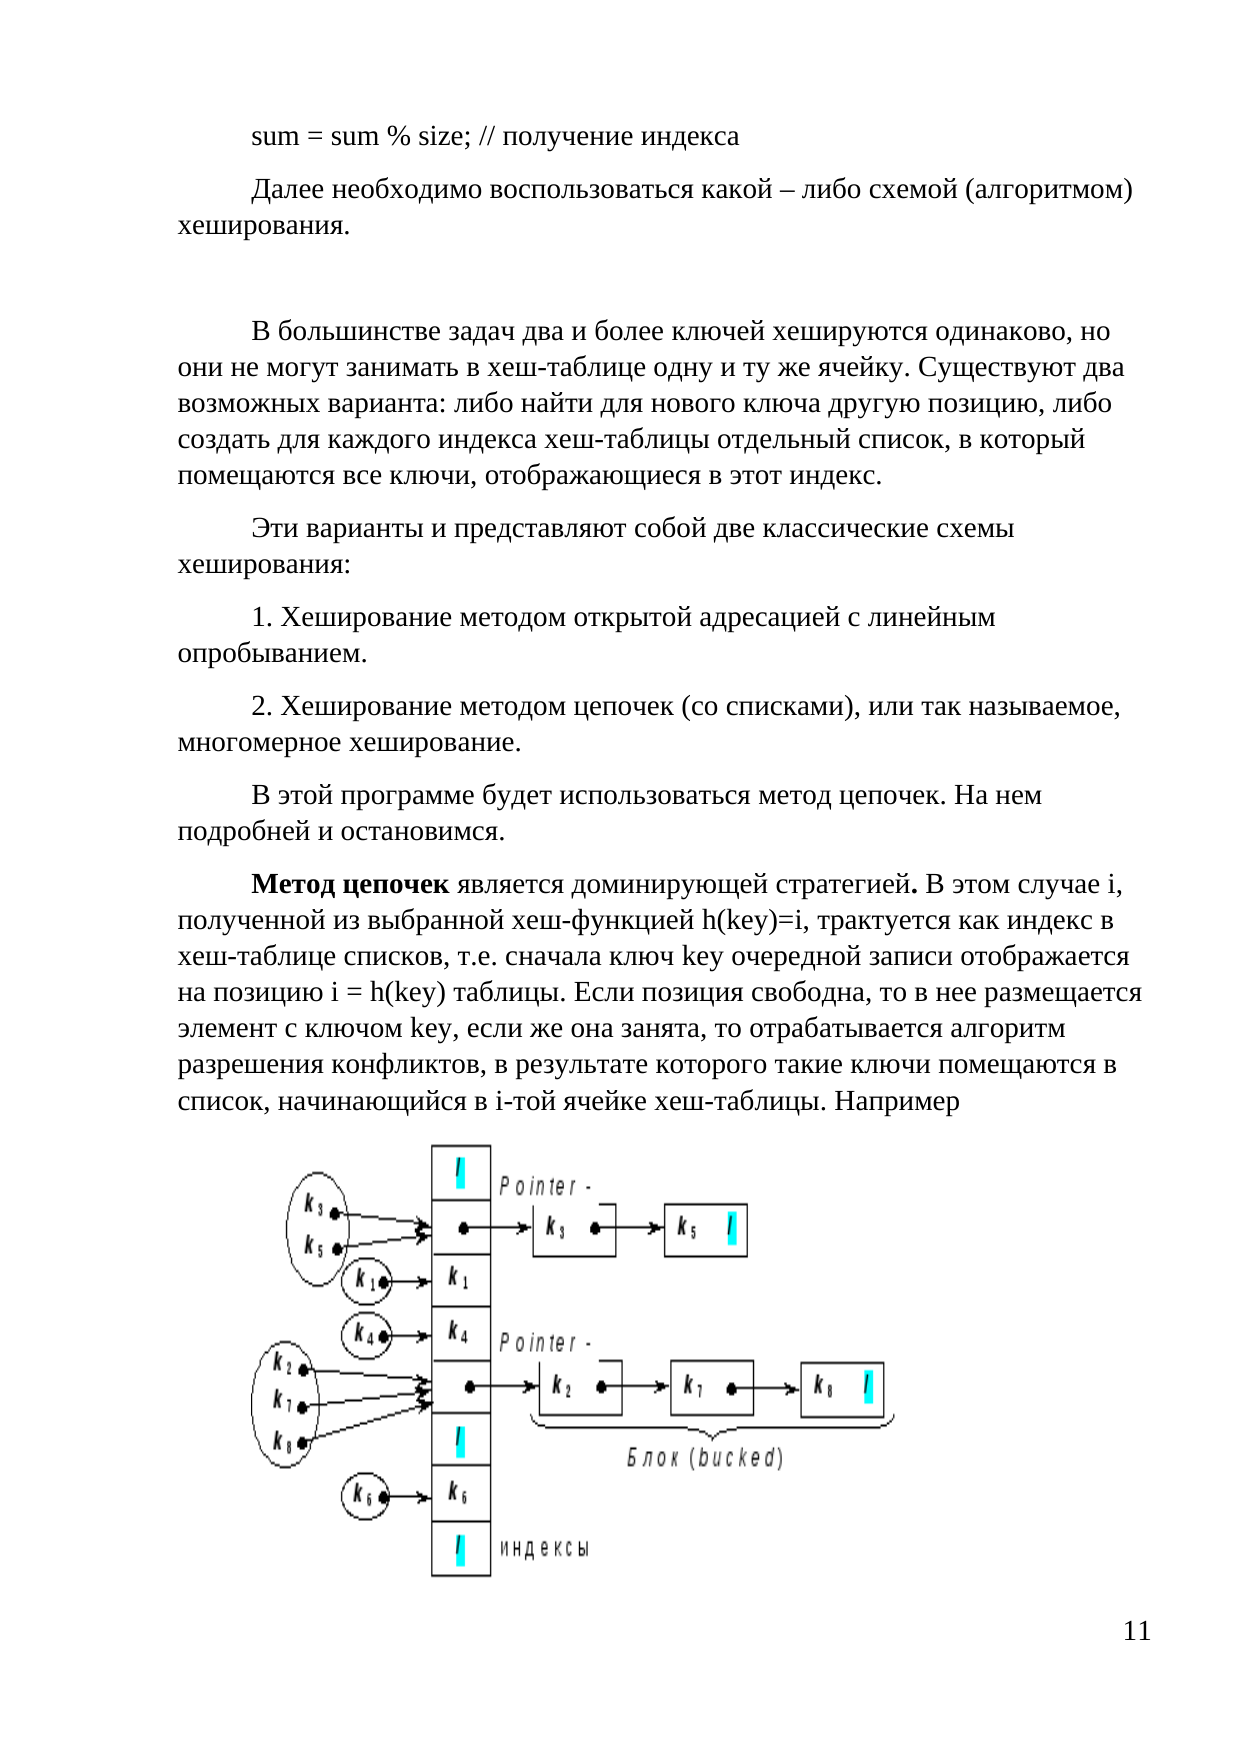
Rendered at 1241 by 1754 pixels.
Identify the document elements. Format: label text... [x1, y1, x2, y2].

text В этой программе будет использоваться метод цепочек. На нем подробней и остановимся. [177, 777, 1152, 847]
text Эти варианты и представляют собой две классические схемы хеширования: [177, 510, 1152, 580]
picture [251, 1135, 897, 1594]
text 1. Хеширование методом открытой адресацией с линейным опробыванием. [177, 599, 1152, 669]
text Далее необходимо воспользоваться какой – либо схемой (алгоритмом) хеширования. [177, 171, 1152, 241]
text 2. Хеширование методом цепочек (со списками), или так называемое, многомерное хеширование. [177, 688, 1152, 758]
text Метод цепочек является доминирующей стратегией. В этом случае i, полученной из выбранной хеш-функцией h(key)=i, трактуется как индекс в хеш-таблице списков, т.е. сначала ключ key очередной записи отображается на позицию i = h(key) таблицы. Если позиция свободна, то в нее размещается элемент с ключом key, если же она занята, то отрабатывается алгоритм разрешения конфликтов, в результате которого такие ключи помещаются в список, начинающийся в i-той ячейке хеш-таблицы. Например [177, 866, 1152, 1116]
text В большинстве задач два и более ключей хешируются одинаково, но они не могут занимать в хеш-таблице одну и ту же ячейку. Существуют два возможных варианта: либо найти для нового ключа другую позицию, либо создать для каждого индекса хеш-таблицы отдельный список, в который помещаются все ключи, отображающиеся в этот индекс. [177, 313, 1152, 491]
text sum = sum % size; // получение индекса [177, 118, 1152, 152]
